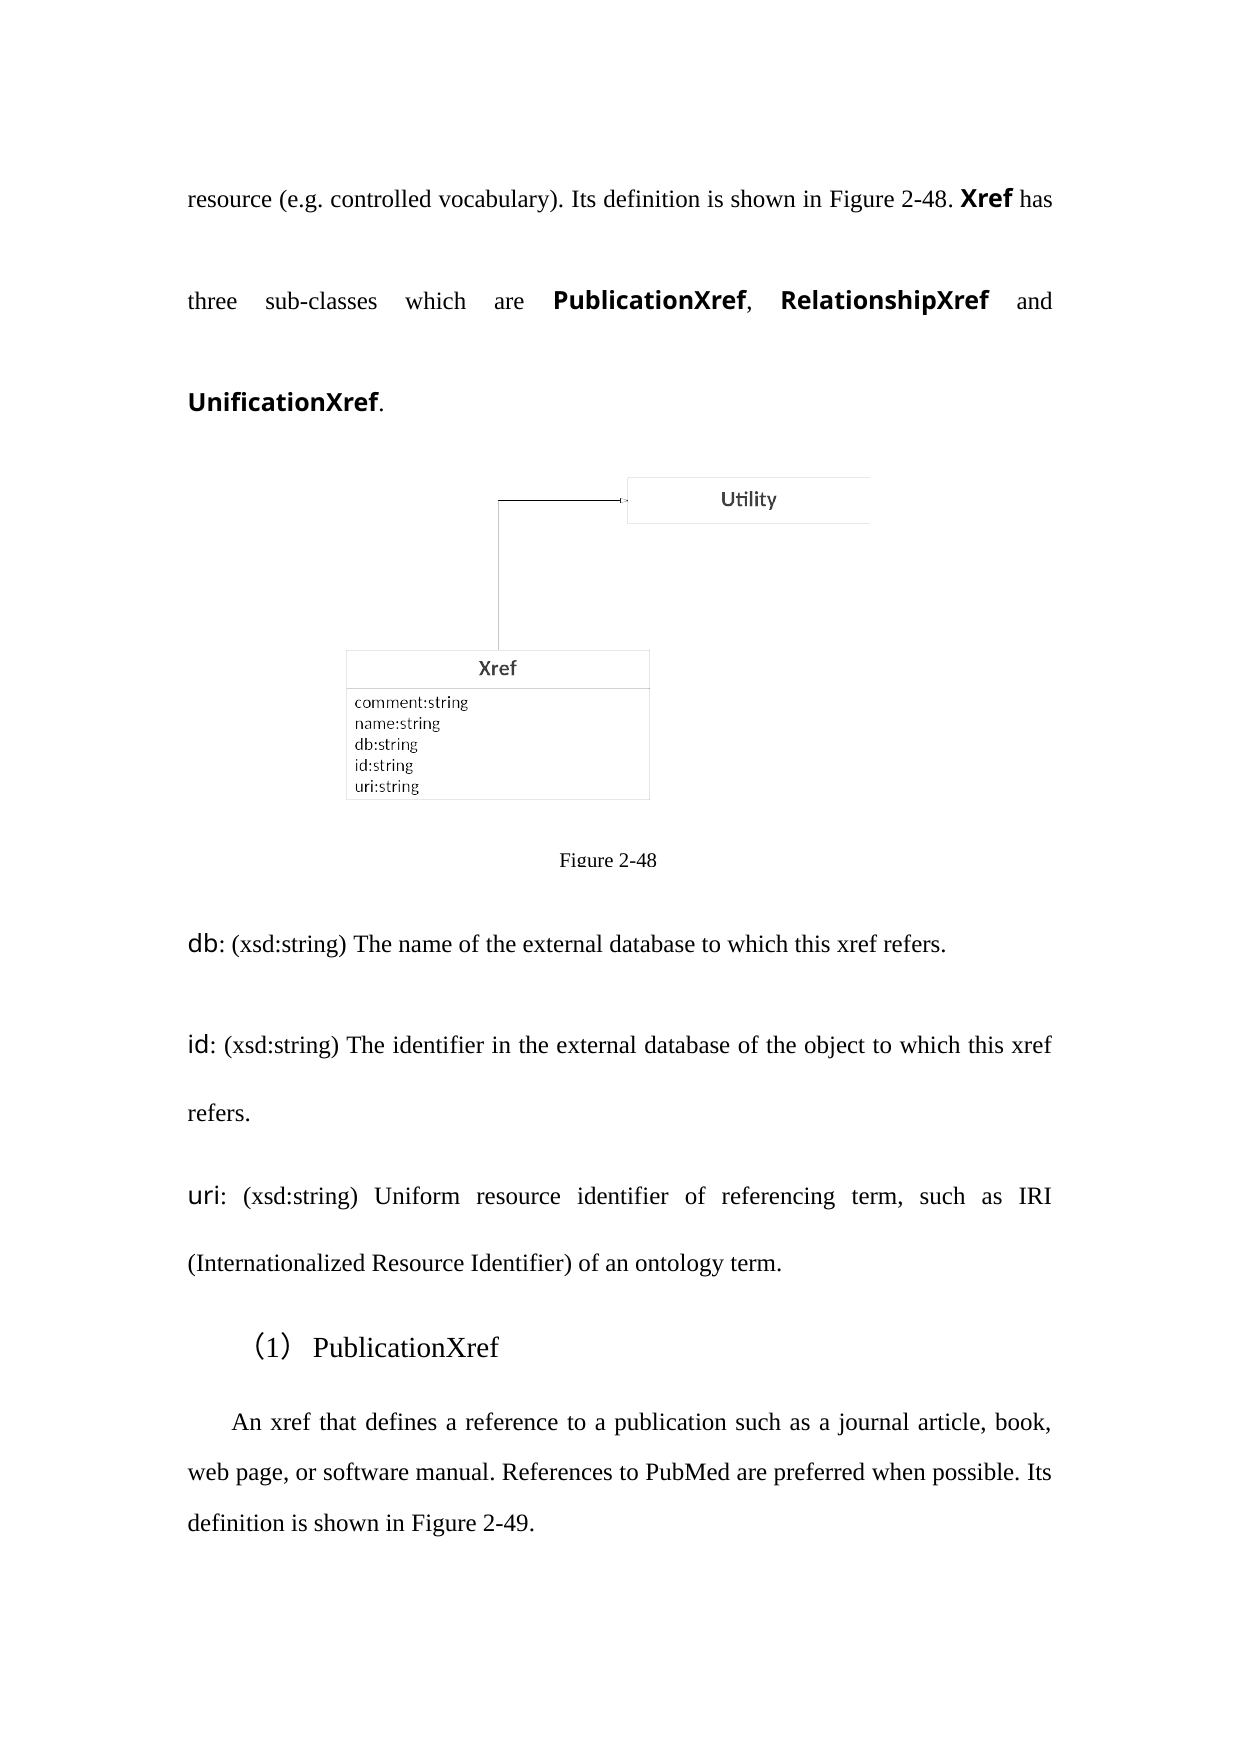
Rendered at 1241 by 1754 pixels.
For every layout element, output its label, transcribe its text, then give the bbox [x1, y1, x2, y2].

subtitle PublicationXref [236, 1311, 1053, 1378]
text db: (xsd:string) The name of the external database to which this xref refers. [187, 908, 1053, 976]
text id: (xsd:string) The identifier in the external database of the object to which this xref refers. [187, 1010, 1053, 1129]
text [187, 164, 1053, 436]
text uri: (xsd:string) Uniform resource identifier of referencing term, such as IRI (Internationalized Resource Identifier) of an ontology term. [187, 1160, 1053, 1279]
